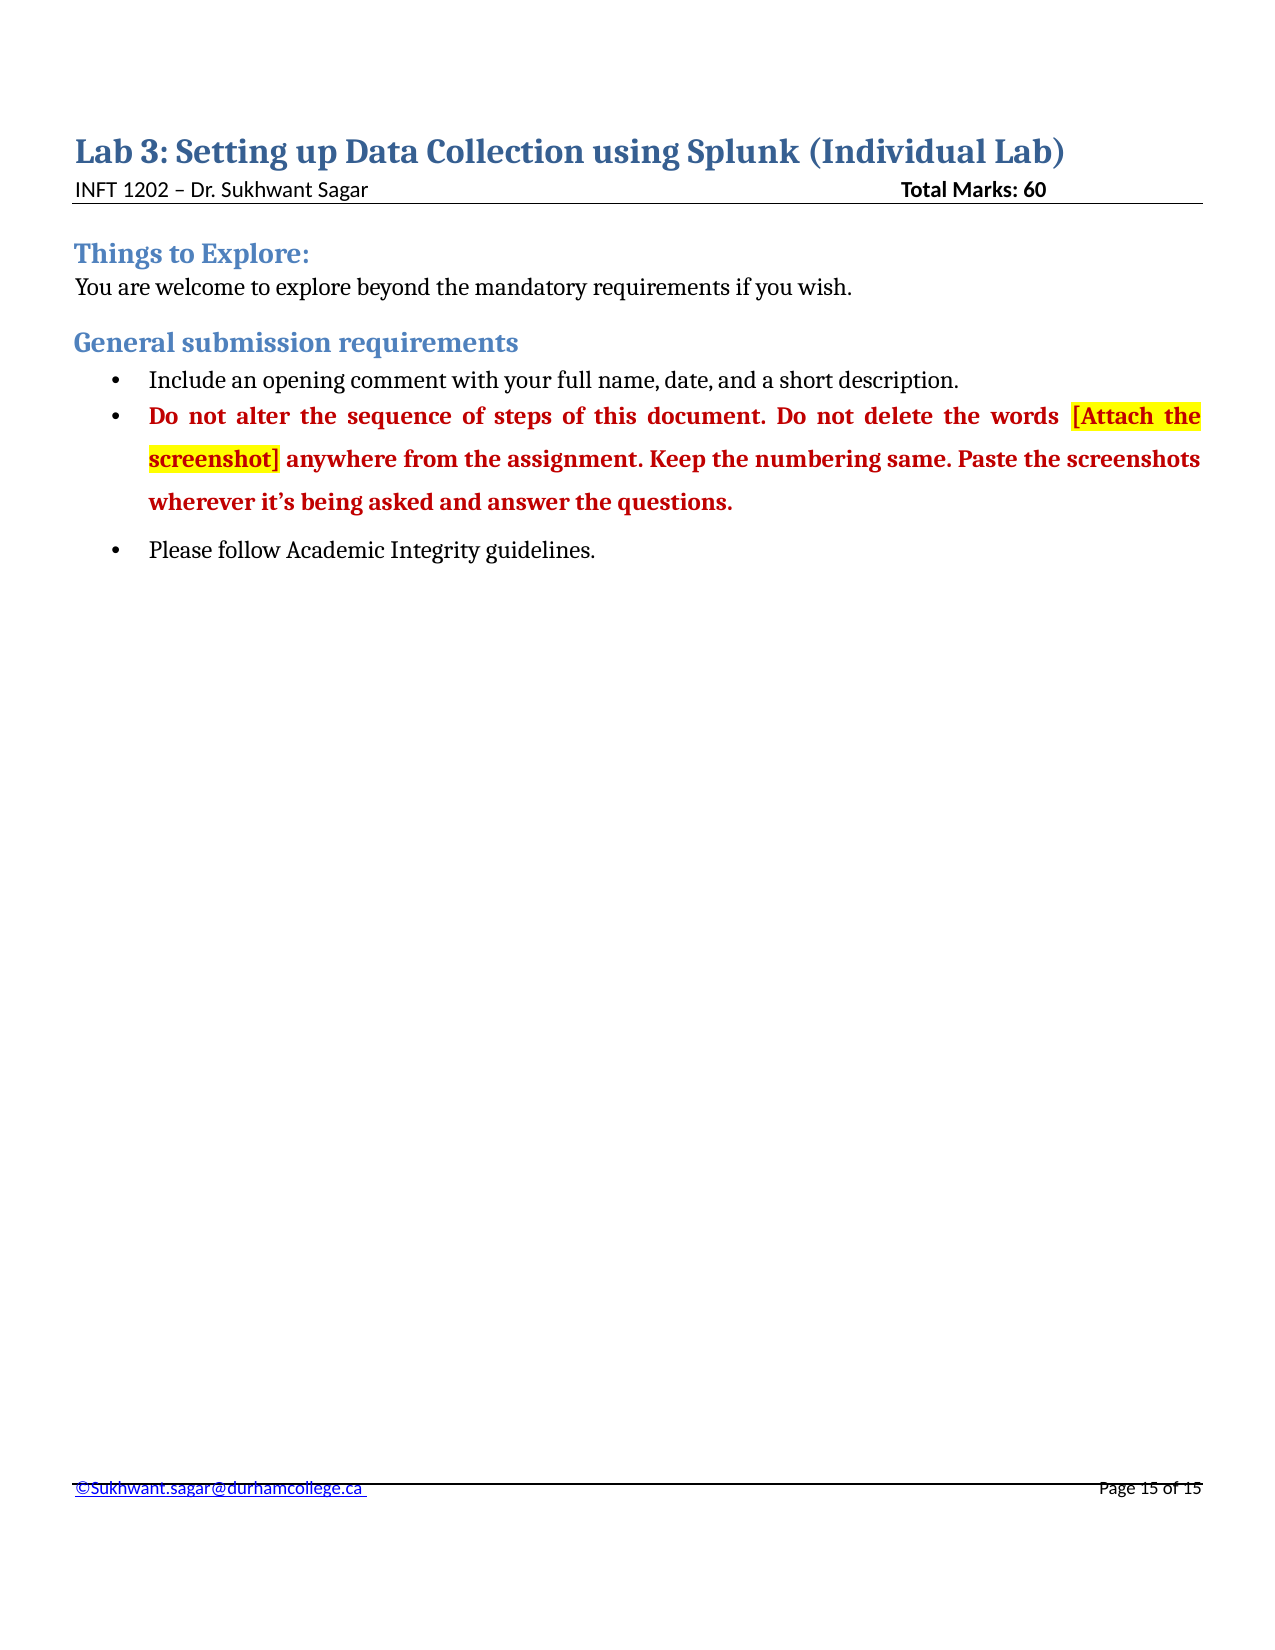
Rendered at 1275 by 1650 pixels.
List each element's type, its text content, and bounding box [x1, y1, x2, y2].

text General submission requirements [73, 326, 1206, 360]
text You are welcome to explore beyond the mandatory requirements if you wish. [75, 273, 1201, 302]
list Do not alter the sequence of steps of this document. Do not delete the words [Attach the screenshot] anywhere from the assignment. Keep the numbering same. Paste the screenshots wherever it’s being asked and answer the questions. [111, 401, 1201, 516]
text Things to Explore: [73, 237, 1206, 271]
list Include an opening comment with your full name, date, and a short description. [111, 365, 1201, 395]
list Please follow Academic Integrity guidelines. [111, 535, 1201, 564]
